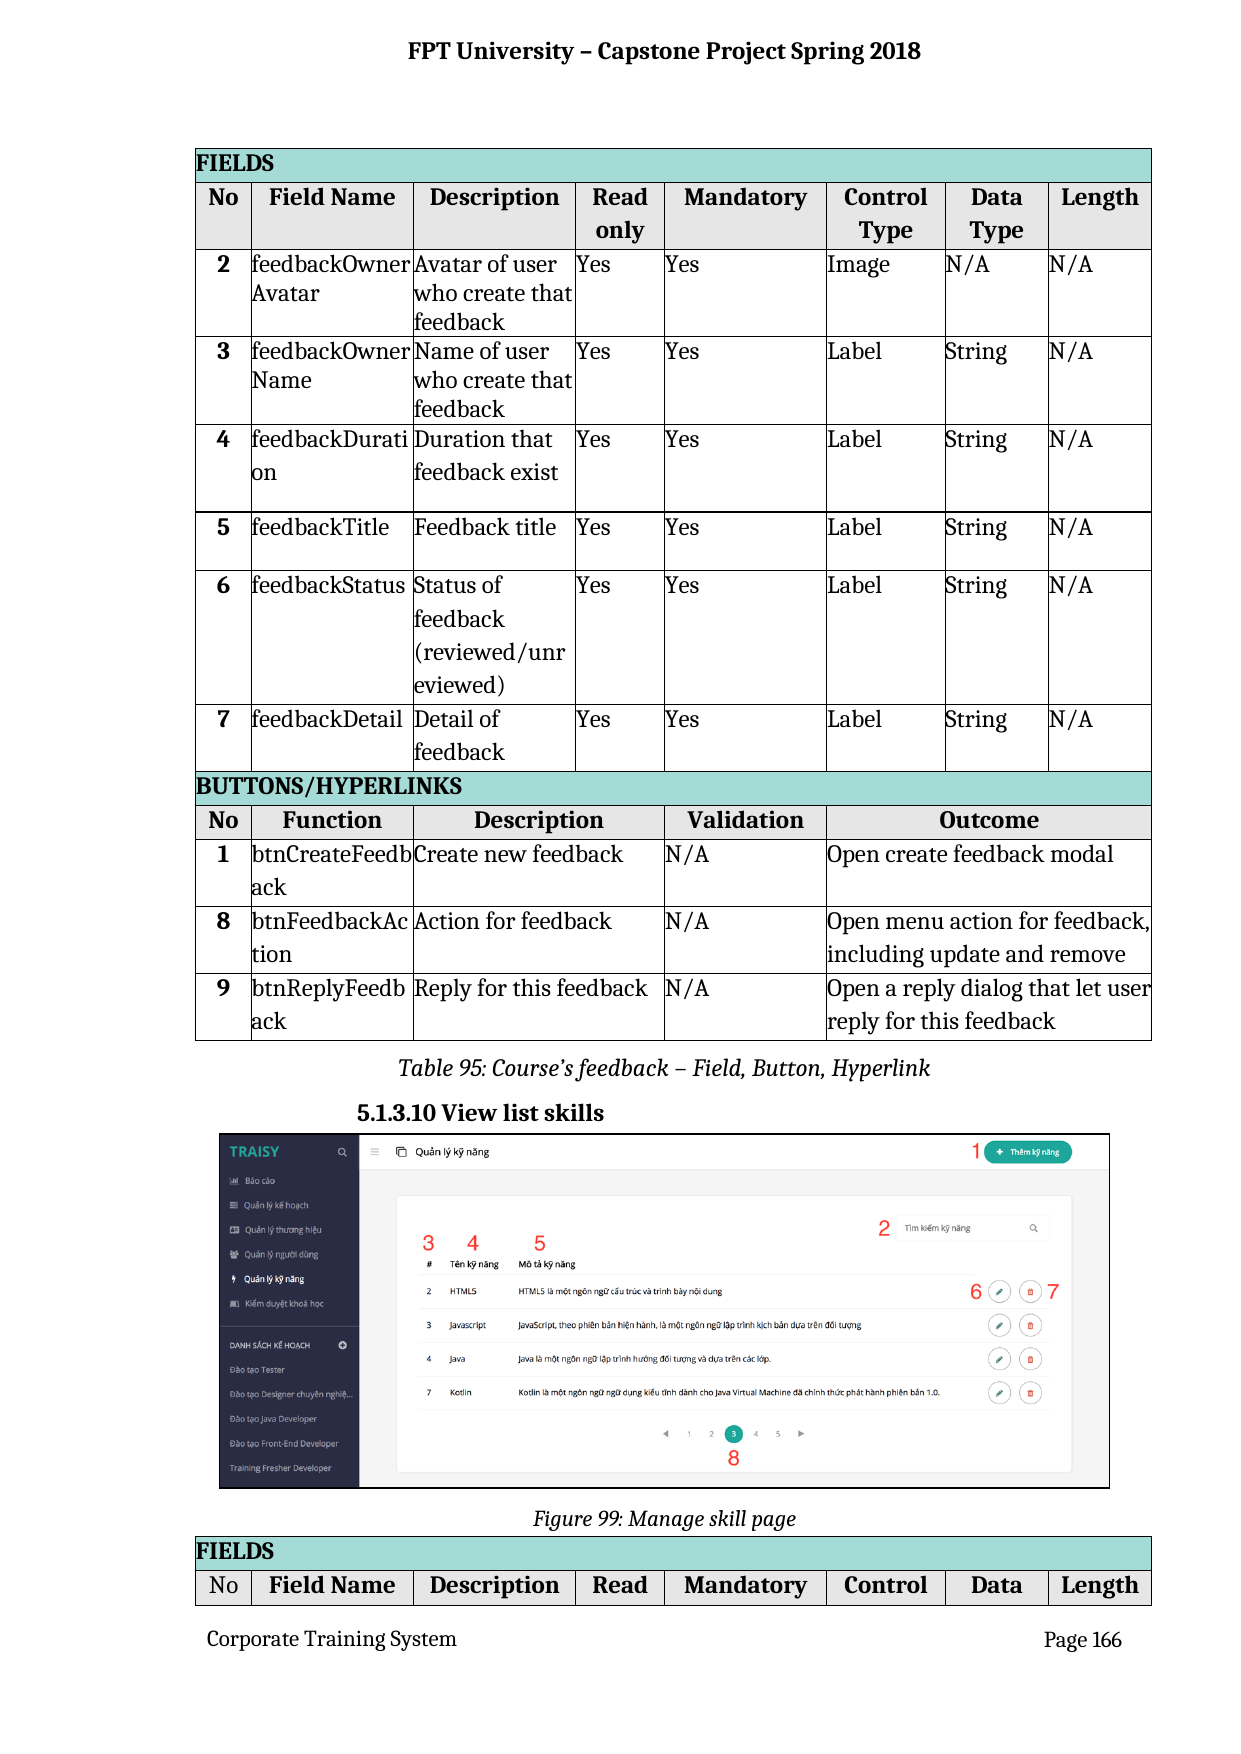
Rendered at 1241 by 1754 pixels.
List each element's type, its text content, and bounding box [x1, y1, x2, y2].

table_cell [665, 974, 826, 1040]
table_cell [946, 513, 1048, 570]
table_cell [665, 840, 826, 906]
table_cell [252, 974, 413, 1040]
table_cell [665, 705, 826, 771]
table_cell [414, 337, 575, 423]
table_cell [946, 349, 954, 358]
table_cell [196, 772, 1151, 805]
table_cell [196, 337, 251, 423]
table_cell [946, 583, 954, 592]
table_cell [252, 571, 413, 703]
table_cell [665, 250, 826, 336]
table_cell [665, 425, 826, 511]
list Table 95: Course’s feedback – Field, Button, Hyperlink [207, 1053, 1122, 1082]
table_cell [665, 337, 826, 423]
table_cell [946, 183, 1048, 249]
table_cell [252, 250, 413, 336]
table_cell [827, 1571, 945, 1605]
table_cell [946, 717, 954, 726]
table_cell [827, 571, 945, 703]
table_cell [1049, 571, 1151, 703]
text Figure 99: Manage skill page [207, 1506, 1122, 1532]
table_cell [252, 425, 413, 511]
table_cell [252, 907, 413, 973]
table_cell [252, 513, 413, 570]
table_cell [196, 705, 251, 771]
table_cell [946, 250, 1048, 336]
picture [220, 1135, 1109, 1487]
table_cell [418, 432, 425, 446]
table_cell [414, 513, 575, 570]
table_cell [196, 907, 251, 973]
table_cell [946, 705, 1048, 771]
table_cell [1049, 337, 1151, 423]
subtitle 5.1.3.10 View list skills [357, 1099, 1124, 1128]
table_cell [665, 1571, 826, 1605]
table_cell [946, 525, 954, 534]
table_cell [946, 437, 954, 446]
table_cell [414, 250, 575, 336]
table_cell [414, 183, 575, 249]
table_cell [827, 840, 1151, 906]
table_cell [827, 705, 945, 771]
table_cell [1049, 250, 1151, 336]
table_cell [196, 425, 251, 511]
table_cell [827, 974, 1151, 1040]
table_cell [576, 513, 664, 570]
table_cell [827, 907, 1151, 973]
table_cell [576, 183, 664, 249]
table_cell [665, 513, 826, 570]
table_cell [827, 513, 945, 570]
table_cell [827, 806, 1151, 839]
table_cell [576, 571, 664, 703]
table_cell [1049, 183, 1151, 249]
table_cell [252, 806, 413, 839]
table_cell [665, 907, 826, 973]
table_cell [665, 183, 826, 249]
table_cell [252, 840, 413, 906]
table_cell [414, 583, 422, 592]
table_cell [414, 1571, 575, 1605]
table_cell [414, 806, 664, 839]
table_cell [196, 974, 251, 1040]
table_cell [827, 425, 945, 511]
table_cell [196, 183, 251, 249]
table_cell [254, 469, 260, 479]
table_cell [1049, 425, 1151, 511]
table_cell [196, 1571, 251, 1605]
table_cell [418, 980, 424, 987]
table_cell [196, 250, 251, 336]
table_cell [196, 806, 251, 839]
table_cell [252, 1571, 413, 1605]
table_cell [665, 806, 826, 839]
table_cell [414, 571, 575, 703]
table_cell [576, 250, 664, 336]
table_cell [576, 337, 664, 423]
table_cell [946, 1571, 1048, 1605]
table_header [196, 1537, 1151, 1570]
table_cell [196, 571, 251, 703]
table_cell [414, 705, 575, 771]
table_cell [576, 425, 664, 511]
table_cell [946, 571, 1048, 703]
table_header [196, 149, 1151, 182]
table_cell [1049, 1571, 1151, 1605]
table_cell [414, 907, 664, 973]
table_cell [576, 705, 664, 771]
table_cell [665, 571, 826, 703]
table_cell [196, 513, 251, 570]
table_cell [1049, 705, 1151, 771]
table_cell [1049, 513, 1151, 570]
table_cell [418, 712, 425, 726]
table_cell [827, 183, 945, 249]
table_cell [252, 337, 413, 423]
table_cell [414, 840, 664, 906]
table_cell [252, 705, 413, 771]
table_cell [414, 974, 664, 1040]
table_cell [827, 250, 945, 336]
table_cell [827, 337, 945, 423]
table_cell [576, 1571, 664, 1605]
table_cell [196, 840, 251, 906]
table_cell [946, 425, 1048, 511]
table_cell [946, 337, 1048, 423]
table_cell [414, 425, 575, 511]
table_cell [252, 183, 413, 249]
